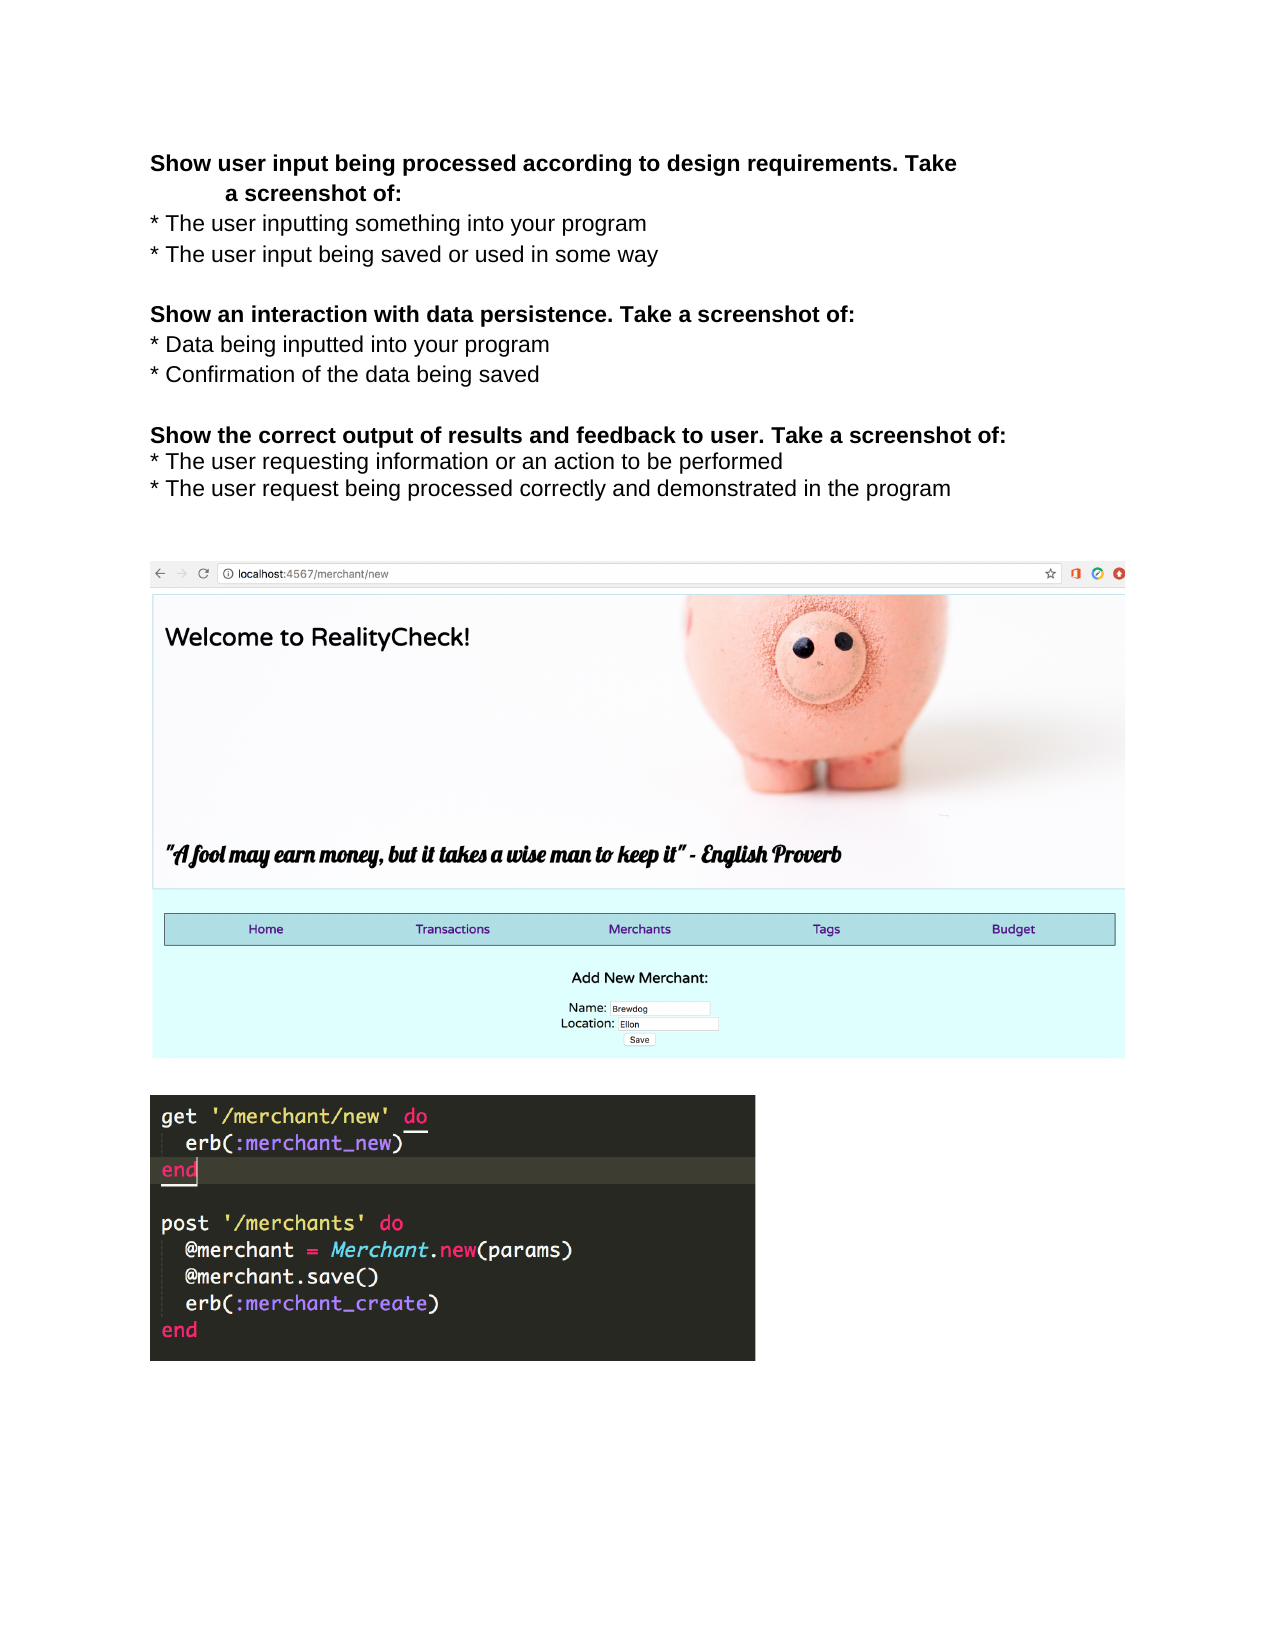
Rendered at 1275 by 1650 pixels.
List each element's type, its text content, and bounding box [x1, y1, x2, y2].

text * The user request being processed correctly and demonstrated in the program [150, 474, 1125, 501]
text Show an interaction with data persistence. Take a screenshot of: [150, 301, 1125, 327]
picture [150, 561, 1125, 1062]
text * Confirmation of the data being saved [150, 361, 1125, 388]
text * The user input being saved or used in some way [150, 241, 1125, 267]
text Show the correct output of results and feedback to user. Take a screenshot of: [150, 422, 1125, 448]
text Show user input being processed according to design requirements. Take a screenshot of: [150, 150, 1125, 207]
text * The user requesting information or an action to be performed [150, 448, 1125, 474]
picture [150, 1095, 756, 1361]
text * Data being inputted into your program [150, 331, 1125, 358]
text * The user inputting something into your program [150, 210, 1125, 237]
